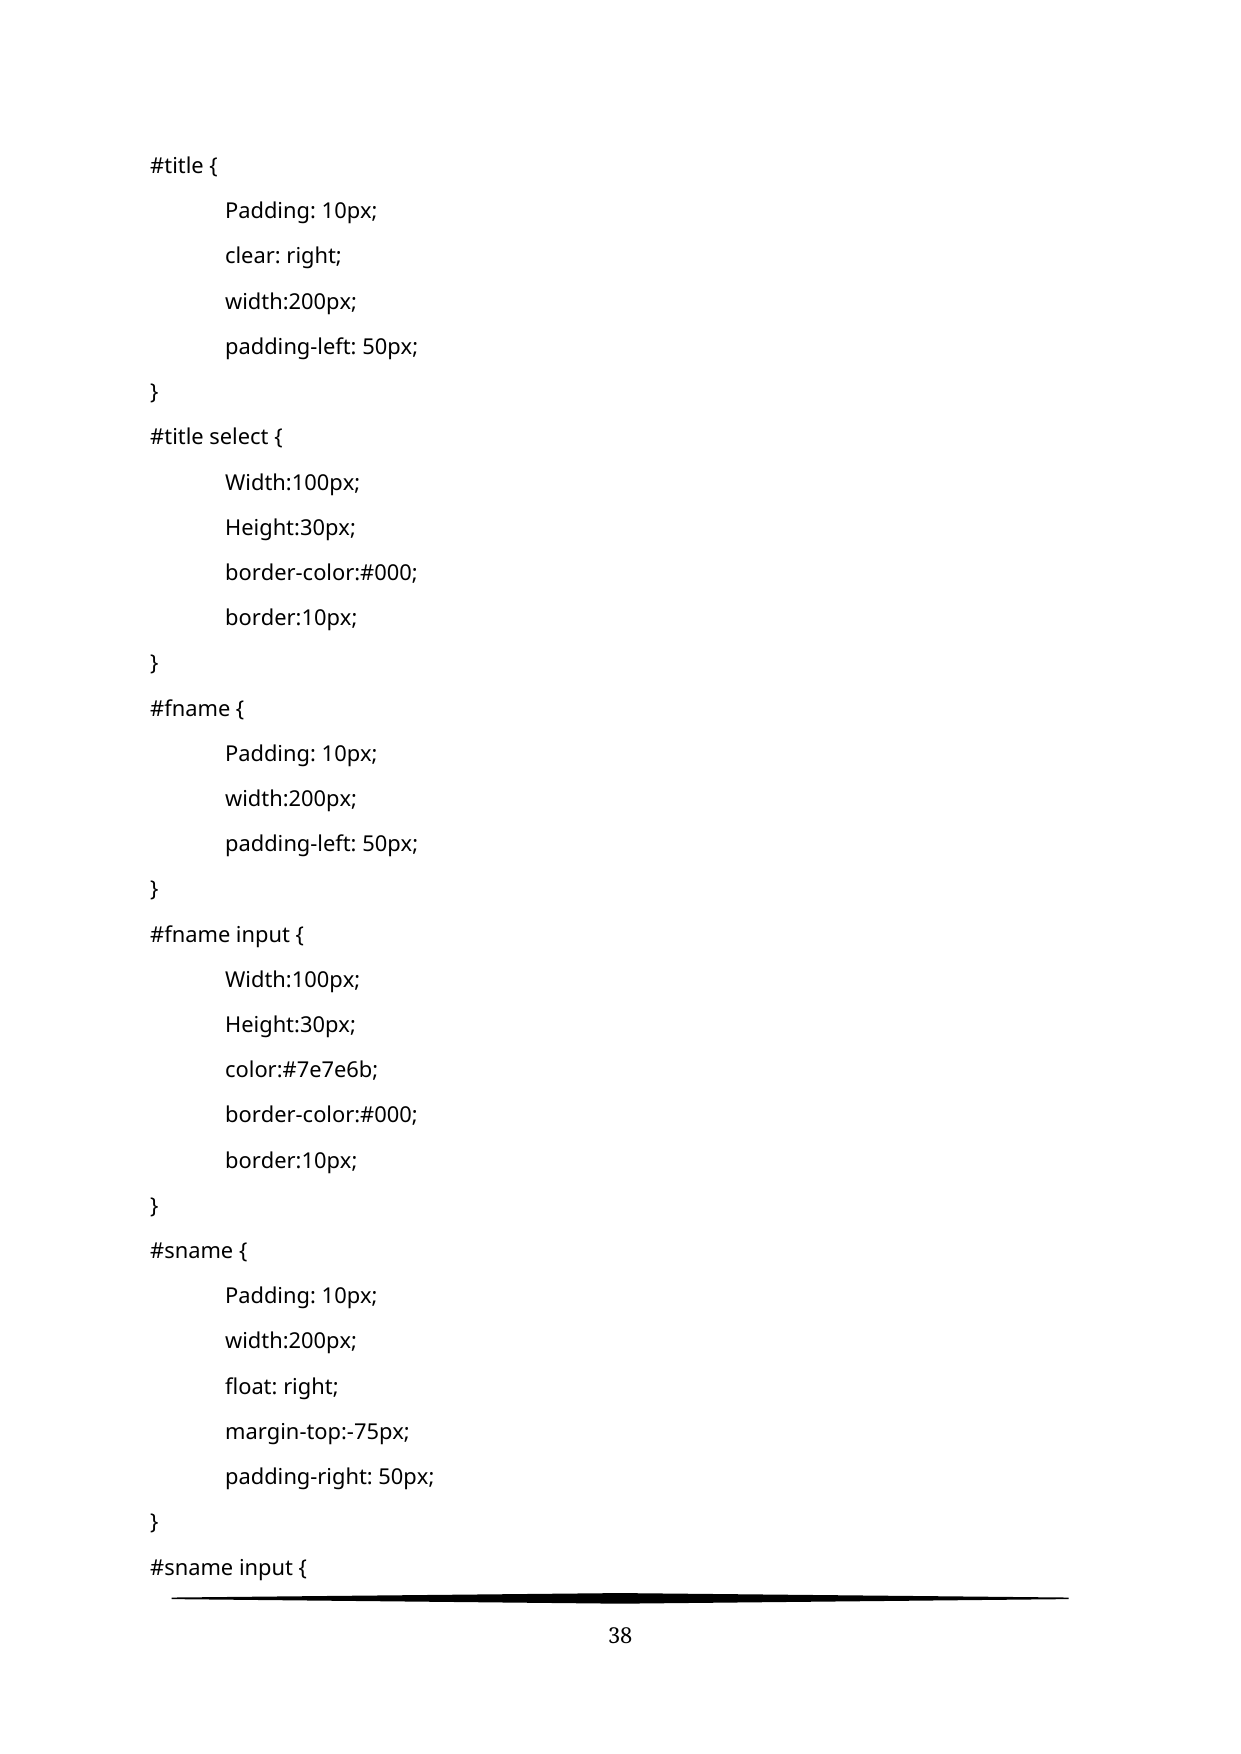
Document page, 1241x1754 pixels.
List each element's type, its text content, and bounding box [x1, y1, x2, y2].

text #title select { [150, 421, 1090, 451]
text Padding: 10px; [150, 195, 1090, 225]
text border:10px; [150, 1144, 1090, 1174]
text padding-right: 50px; [150, 1461, 1090, 1491]
text margin-top:-75px; [150, 1416, 1090, 1446]
text padding-left: 50px; [150, 331, 1090, 361]
text } [150, 376, 1090, 406]
text Padding: 10px; [150, 1280, 1090, 1310]
text Padding: 10px; [150, 738, 1090, 767]
text float: right; [150, 1371, 1090, 1400]
text width:200px; [150, 783, 1090, 813]
text border:10px; [150, 602, 1090, 632]
text border-color:#000; [150, 1099, 1090, 1129]
text Width:100px; [150, 466, 1090, 496]
text #title { [150, 150, 1090, 180]
text padding-left: 50px; [150, 828, 1090, 858]
text width:200px; [150, 1325, 1090, 1355]
text #sname { [150, 1235, 1090, 1265]
text } [150, 1190, 1090, 1219]
text #sname input { [150, 1551, 1090, 1581]
text #fname input { [150, 918, 1090, 948]
text Height:30px; [150, 1009, 1090, 1039]
text Height:30px; [150, 512, 1090, 541]
text #fname { [150, 692, 1090, 722]
text Width:100px; [150, 964, 1090, 993]
text width:200px; [150, 286, 1090, 315]
text border-color:#000; [150, 557, 1090, 587]
text color:#7e7e6b; [150, 1054, 1090, 1084]
text } [150, 1506, 1090, 1536]
text clear: right; [150, 240, 1090, 270]
text } [150, 873, 1090, 903]
text } [150, 647, 1090, 677]
